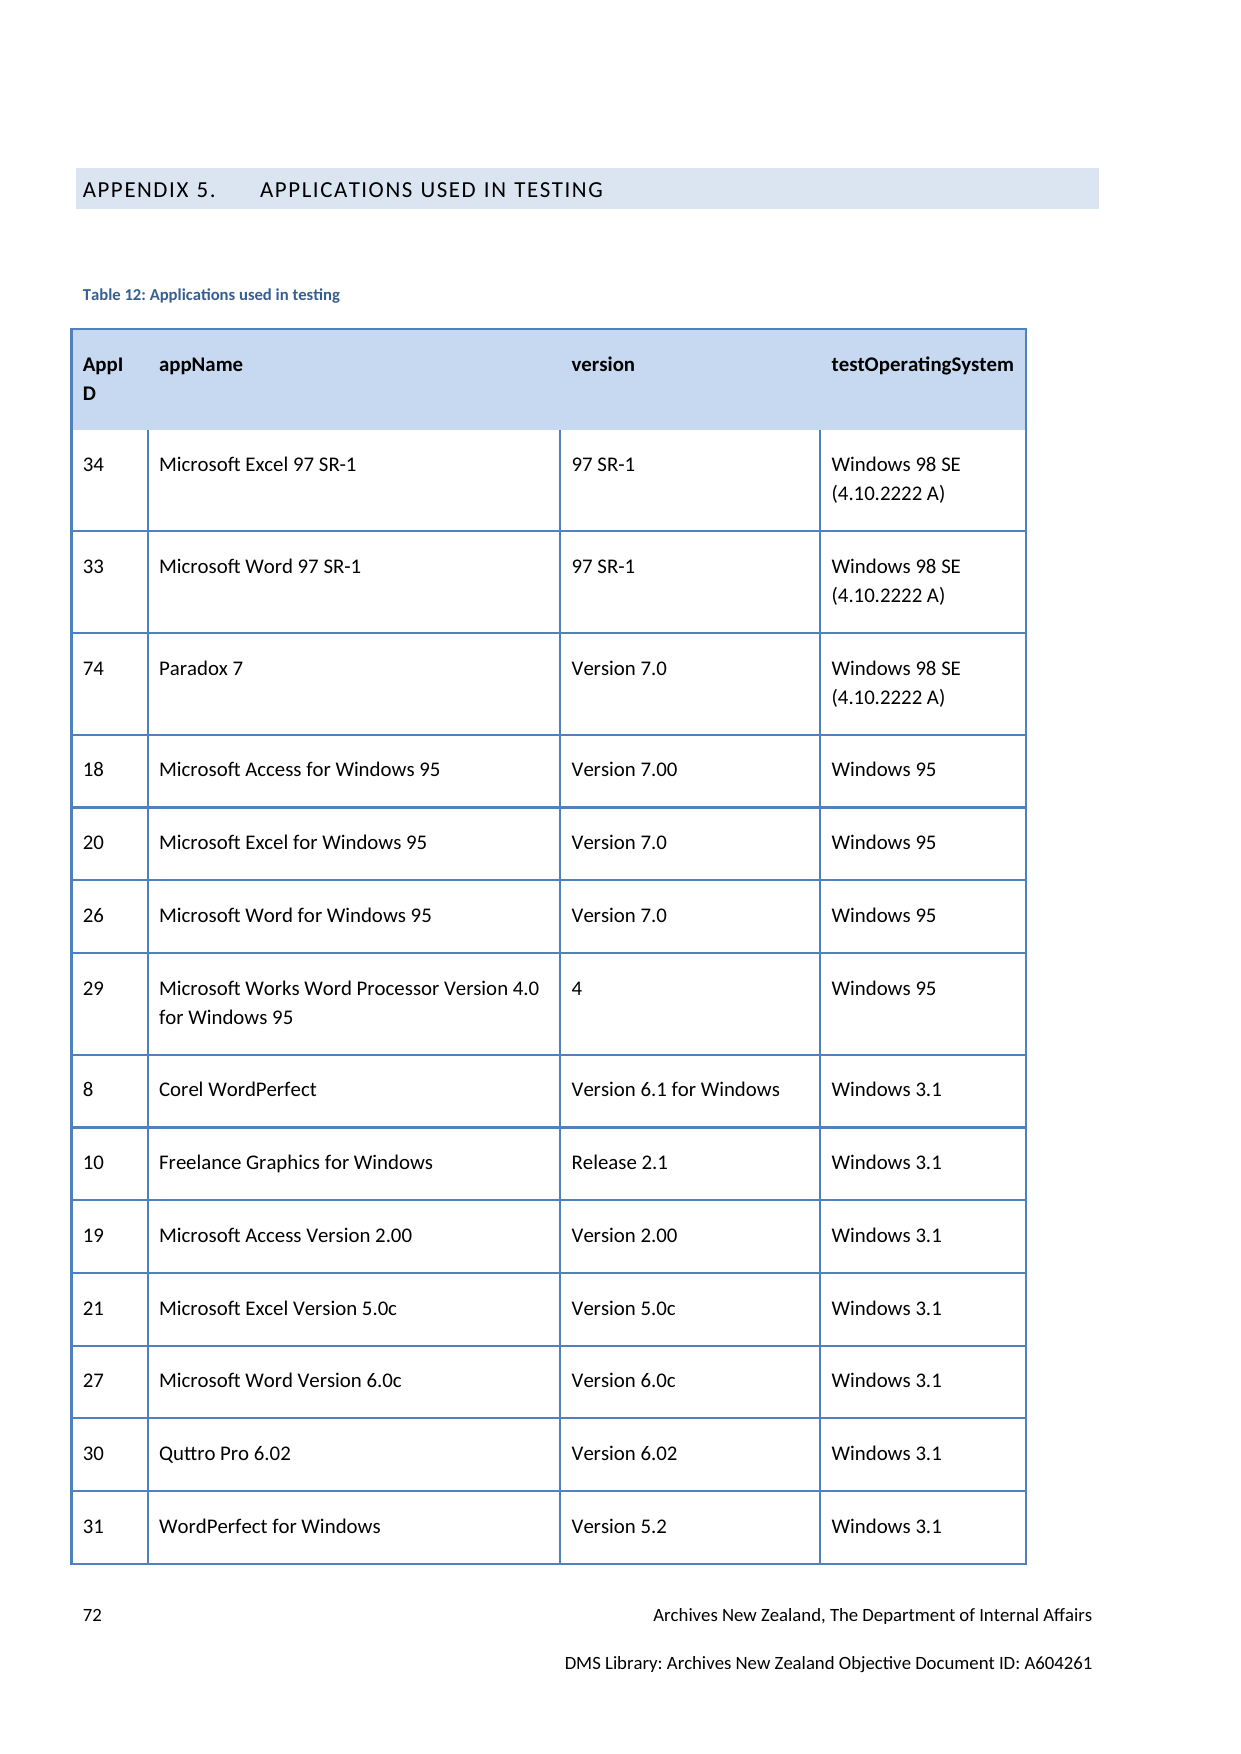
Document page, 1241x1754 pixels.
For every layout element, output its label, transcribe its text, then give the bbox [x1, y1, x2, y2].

table_cell Windows 3.1 [821, 1129, 1025, 1199]
table_header appName [148, 330, 560, 430]
table_cell Version 7.0 [561, 809, 819, 879]
table_cell 10 [73, 1129, 147, 1199]
table_cell Windows 95 [821, 954, 1025, 1054]
table_cell Microsoft Excel 97 SR-1 [149, 430, 559, 530]
table_cell 26 [73, 881, 147, 952]
table_cell Microsoft Excel for Windows 95 [149, 809, 559, 879]
table_cell Windows 98 SE (4.10.2222 A) [821, 430, 1025, 530]
table_cell Microsoft Word Version 6.0c [149, 1347, 559, 1417]
table_header testOperatingSystem [820, 330, 1025, 430]
table_cell Windows 95 [821, 809, 1025, 879]
table_cell 31 [73, 1492, 147, 1563]
table_cell Windows 98 SE (4.10.2222 A) [821, 532, 1025, 632]
table_cell Windows 3.1 [821, 1492, 1025, 1563]
table_cell Windows 3.1 [821, 1419, 1025, 1490]
table_cell Version 5.0c [561, 1274, 819, 1344]
table_cell Version 6.0c [561, 1347, 819, 1417]
table_cell Windows 3.1 [821, 1201, 1025, 1272]
table_cell 21 [73, 1274, 147, 1344]
table_cell 33 [73, 532, 147, 632]
table_cell 34 [73, 430, 147, 530]
table_cell Quttro Pro 6.02 [149, 1419, 559, 1490]
table_cell 19 [73, 1201, 147, 1272]
table_cell Microsoft Access for Windows 95 [149, 736, 559, 806]
table_cell 29 [73, 954, 147, 1054]
table_cell 4 [561, 954, 819, 1054]
table_cell Microsoft Works Word Processor Version 4.0 for Windows 95 [149, 954, 559, 1054]
table_cell 20 [73, 809, 147, 879]
table_cell Freelance Graphics for Windows [149, 1129, 559, 1199]
table_cell Windows 95 [821, 881, 1025, 952]
table_cell Paradox 7 [149, 634, 559, 734]
table_cell Microsoft Word 97 SR-1 [149, 532, 559, 632]
table_cell 97 SR-1 [561, 532, 819, 632]
table_cell 30 [73, 1419, 147, 1490]
table_cell Windows 3.1 [821, 1056, 1025, 1126]
table_cell Windows 95 [821, 736, 1025, 806]
table_cell WordPerfect for Windows [149, 1492, 559, 1563]
table_cell Version 7.00 [561, 736, 819, 806]
table_cell Version 7.0 [561, 881, 819, 952]
table_header AppID [73, 330, 148, 430]
table_cell Version 2.00 [561, 1201, 819, 1272]
table_cell Windows 98 SE (4.10.2222 A) [821, 634, 1025, 734]
table_cell 97 SR-1 [561, 430, 819, 530]
table_cell Microsoft Excel Version 5.0c [149, 1274, 559, 1344]
text Table 12: Applications used in testing [83, 284, 1092, 304]
table_cell Version 7.0 [561, 634, 819, 734]
table_cell Version 5.2 [561, 1492, 819, 1563]
table_cell 18 [73, 736, 147, 806]
table_cell Windows 3.1 [821, 1347, 1025, 1417]
table_cell 74 [73, 634, 147, 734]
table_cell 8 [73, 1056, 147, 1126]
table_cell Version 6.02 [561, 1419, 819, 1490]
table_header version [560, 330, 820, 430]
text Applications Used in Testing [83, 175, 1092, 203]
table_cell Corel WordPerfect [149, 1056, 559, 1126]
table_cell Microsoft Word for Windows 95 [149, 881, 559, 952]
table_cell Release 2.1 [561, 1129, 819, 1199]
table_cell Version 6.1 for Windows [561, 1056, 819, 1126]
table_cell 27 [73, 1347, 147, 1417]
table_cell Windows 3.1 [821, 1274, 1025, 1344]
table_cell Microsoft Access Version 2.00 [149, 1201, 559, 1272]
